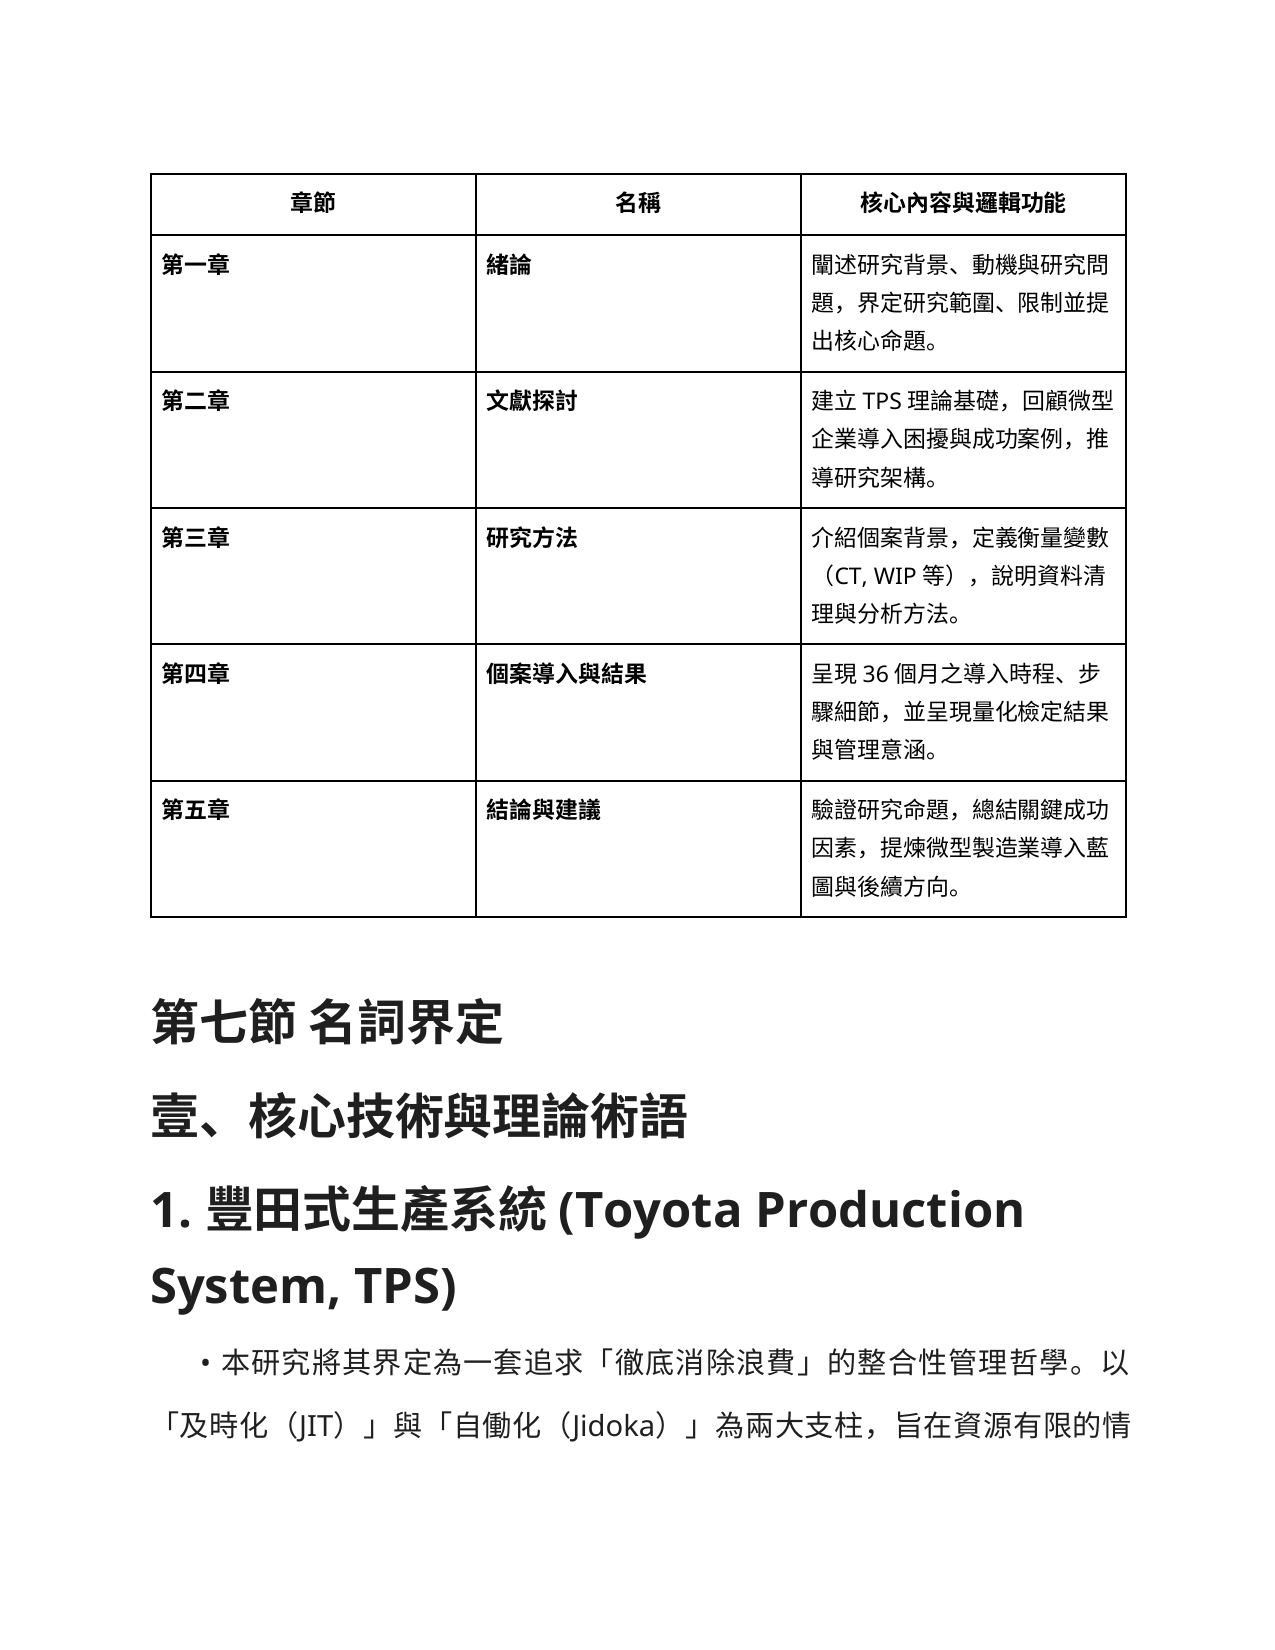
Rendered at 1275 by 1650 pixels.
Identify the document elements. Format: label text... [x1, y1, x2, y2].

subtitle 1. 豐田式生產系統 (Toyota Production System, TPS) [150, 1171, 1132, 1318]
table_cell 結論與建議 [477, 782, 800, 916]
table_cell 第三章 [152, 509, 475, 643]
table_cell 第一章 [152, 236, 475, 371]
table_cell 緒論 [477, 236, 800, 371]
subtitle 第七節 名詞界定 [150, 984, 1132, 1055]
table_cell 建立 TPS 理論基礎，回顧微型企業導入困擾與成功案例，推導研究架構。 [802, 373, 1125, 507]
table_header 章節 [152, 175, 475, 234]
table_cell 文獻探討 [477, 373, 800, 507]
table_cell 第二章 [152, 373, 475, 507]
table_cell 闡述研究背景、動機與研究問題，界定研究範圍、限制並提出核心命題。 [802, 236, 1125, 371]
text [150, 1339, 1132, 1445]
table_cell 第五章 [152, 782, 475, 916]
table_cell 研究方法 [477, 509, 800, 643]
table_cell 驗證研究命題，總結關鍵成功因素，提煉微型製造業導入藍圖與後續方向。 [802, 782, 1125, 916]
subtitle 壹、核心技術與理論術語 [150, 1077, 1132, 1148]
table_cell 呈現 36 個月之導入時程、步驟細節，並呈現量化檢定結果與管理意涵。 [802, 645, 1125, 779]
table_cell 第四章 [152, 645, 475, 779]
table_cell 個案導入與結果 [477, 645, 800, 779]
table_header 名稱 [477, 175, 800, 234]
table_cell 介紹個案背景，定義衡量變數（CT, WIP 等），說明資料清理與分析方法。 [802, 509, 1125, 643]
table_header 核心內容與邏輯功能 [802, 175, 1125, 234]
